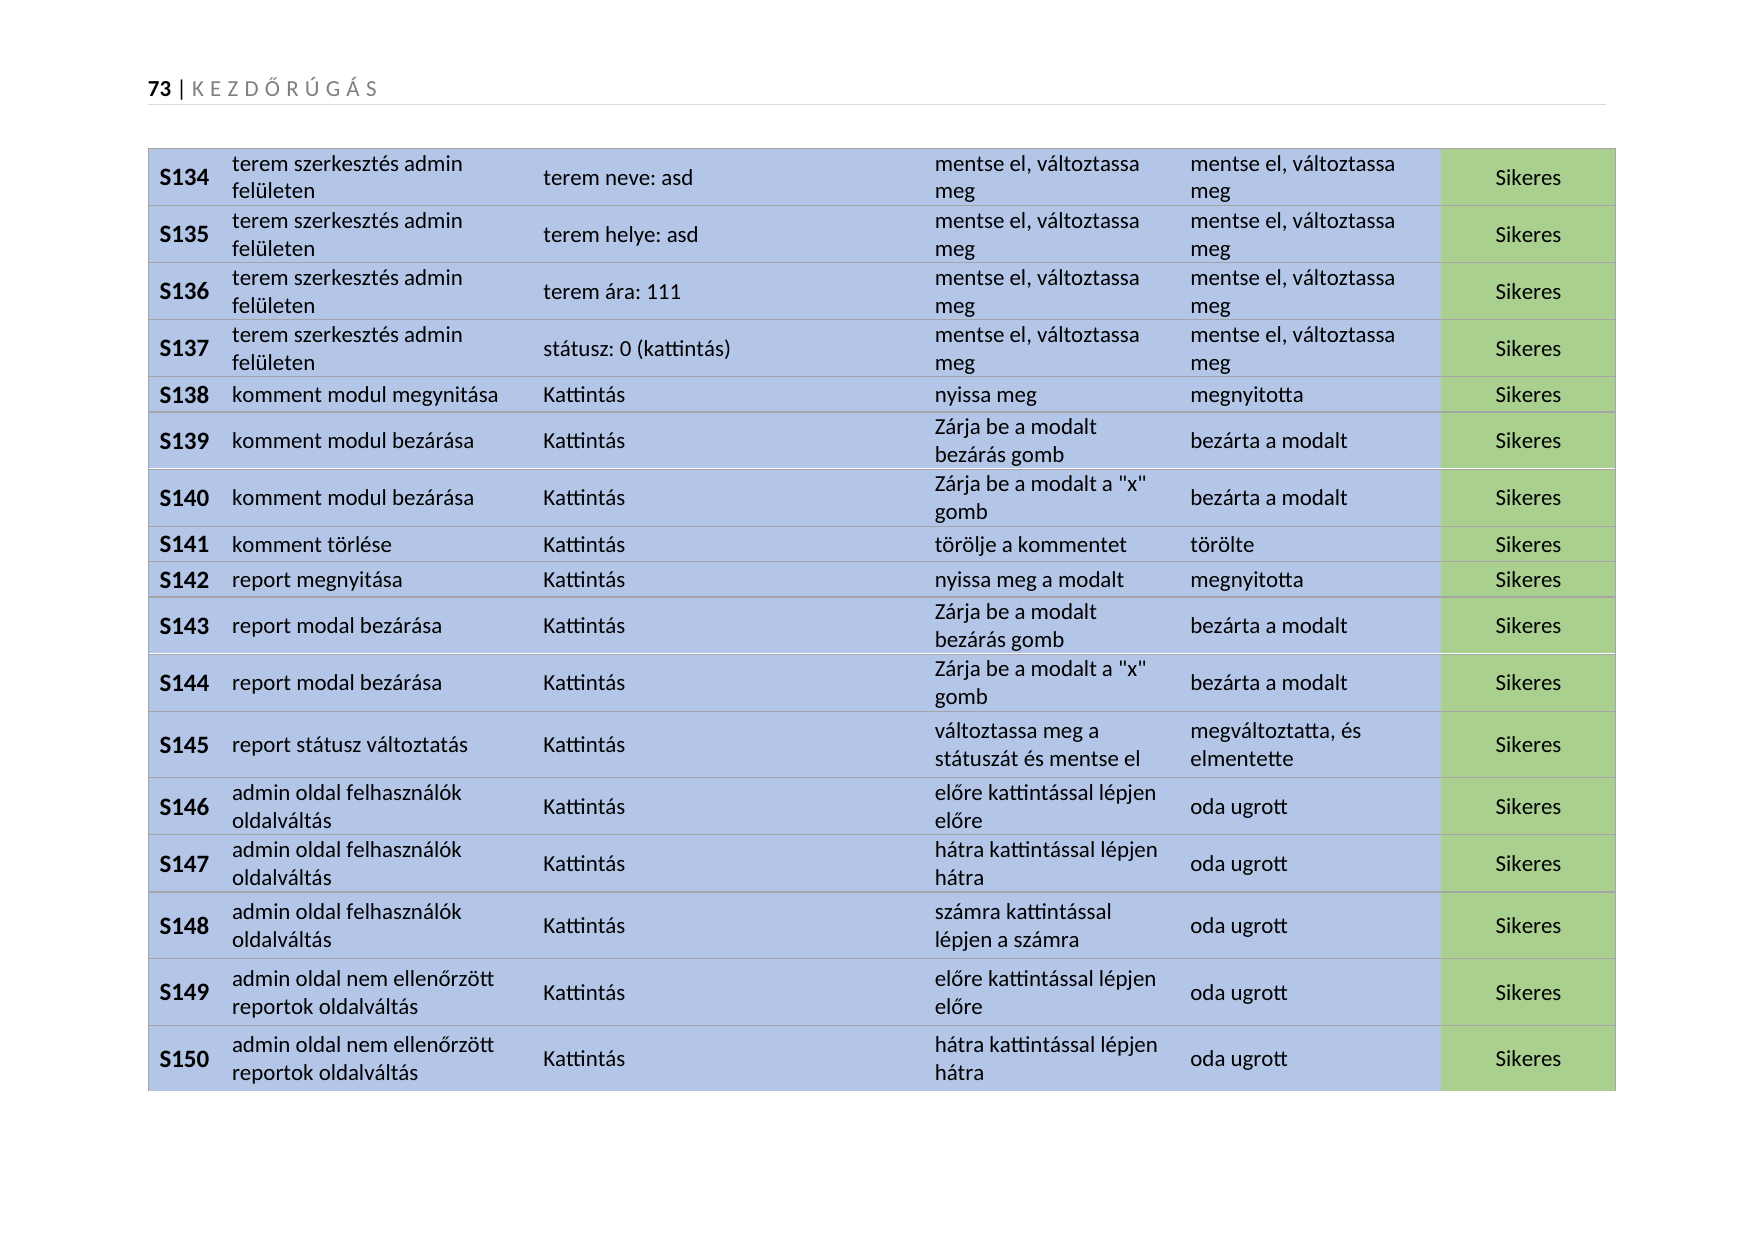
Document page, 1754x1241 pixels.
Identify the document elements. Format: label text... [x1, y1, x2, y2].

table_cell oda ugrott [1179, 959, 1441, 1025]
table_cell terem szerkesztés admin felületen [221, 206, 532, 262]
table_cell mentse el, változtassa meg [923, 206, 1179, 262]
table_cell Sikeres [1441, 263, 1615, 319]
table_cell Sikeres [1441, 377, 1615, 411]
table_cell komment modul bezárása [221, 413, 532, 468]
table_cell Kattintás [532, 527, 923, 561]
table_cell report modal bezárása [221, 598, 532, 653]
table_cell mentse el, változtassa meg [1179, 149, 1441, 205]
table_cell mentse el, változtassa meg [1179, 263, 1441, 319]
table_cell S135 [149, 206, 221, 262]
table_cell oda ugrott [1179, 835, 1441, 891]
table_cell Sikeres [1441, 527, 1615, 561]
table_cell terem szerkesztés admin felületen [221, 320, 532, 376]
table_cell mentse el, változtassa meg [1179, 320, 1441, 376]
table_cell S144 [149, 655, 221, 711]
table_cell S142 [149, 562, 221, 596]
table_cell Sikeres [1441, 778, 1615, 834]
table_cell Sikeres [1441, 712, 1615, 777]
table_cell S147 [149, 835, 221, 891]
table_cell megnyitotta [1179, 562, 1441, 596]
table_cell számra kattintással lépjen a számra [923, 893, 1179, 958]
table_cell terem szerkesztés admin felületen [221, 263, 532, 319]
table_cell Sikeres [1441, 1026, 1615, 1091]
table_cell S143 [149, 598, 221, 653]
table_cell Kattintás [532, 835, 923, 891]
table_cell bezárta a modalt [1179, 598, 1441, 653]
table_cell törölje a kommentet [923, 527, 1179, 561]
table_cell mentse el, változtassa meg [923, 263, 1179, 319]
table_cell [221, 1026, 532, 1091]
table_cell előre kattintással lépjen előre [923, 778, 1179, 834]
table_cell Kattintás [532, 413, 923, 468]
table_cell report megnyitása [221, 562, 532, 596]
table_cell Sikeres [1441, 470, 1615, 526]
table_cell Kattintás [532, 655, 923, 711]
table_cell terem helye: asd [532, 206, 923, 262]
table_cell státusz: 0 (kattintás) [532, 320, 923, 376]
table_cell Sikeres [1441, 413, 1615, 468]
table_cell report státusz változtatás [221, 712, 532, 777]
table_cell Kattintás [532, 893, 923, 958]
table_cell hátra kattintással lépjen hátra [923, 835, 1179, 891]
table_cell S136 [149, 263, 221, 319]
table_cell Sikeres [1441, 893, 1615, 958]
table_cell Kattintás [532, 778, 923, 834]
table_cell admin oldal felhasználók oldalváltás [221, 893, 532, 958]
table_cell Kattintás [532, 377, 923, 411]
table_cell Sikeres [1441, 320, 1615, 376]
table_cell bezárta a modalt [1179, 655, 1441, 711]
table_cell S139 [149, 413, 221, 468]
table_cell nyissa meg a modalt [923, 562, 1179, 596]
table_cell Sikeres [1441, 598, 1615, 653]
table_cell S148 [149, 893, 221, 958]
table_cell bezárta a modalt [1179, 470, 1441, 526]
table_cell S150 [149, 1026, 221, 1091]
table_cell terem ára: 111 [532, 263, 923, 319]
table_cell Kattintás [532, 959, 923, 1025]
table_cell terem szerkesztés admin felületen [221, 149, 532, 205]
table_cell S146 [149, 778, 221, 834]
table_cell Sikeres [1441, 149, 1615, 205]
table_cell komment modul bezárása [221, 470, 532, 526]
table_cell S145 [149, 712, 221, 777]
table_cell Zárja be a modalt a "x" gomb [923, 470, 1179, 526]
table_cell Sikeres [1441, 835, 1615, 891]
table_cell admin oldal felhasználók oldalváltás [221, 778, 532, 834]
table_cell report modal bezárása [221, 655, 532, 711]
table_cell mentse el, változtassa meg [923, 149, 1179, 205]
table_cell mentse el, változtassa meg [923, 320, 1179, 376]
table_cell S149 [149, 959, 221, 1025]
table_cell megváltoztatta, és elmentette [1179, 712, 1441, 777]
table_cell admin oldal felhasználók oldalváltás [221, 835, 532, 891]
table_cell komment törlése [221, 527, 532, 561]
table_cell Zárja be a modalt bezárás gomb [923, 413, 1179, 468]
table_cell bezárta a modalt [1179, 413, 1441, 468]
table_cell S140 [149, 470, 221, 526]
table_cell változtassa meg a státuszát és mentse el [923, 712, 1179, 777]
table_cell Zárja be a modalt a "x" gomb [923, 655, 1179, 711]
table_cell S137 [149, 320, 221, 376]
table_cell oda ugrott [1179, 778, 1441, 834]
table_cell nyissa meg [923, 377, 1179, 411]
table_cell mentse el, változtassa meg [1179, 206, 1441, 262]
table_cell Kattintás [532, 562, 923, 596]
table_cell Kattintás [532, 712, 923, 777]
table_cell Sikeres [1441, 562, 1615, 596]
table_cell S138 [149, 377, 221, 411]
table_cell S134 [149, 149, 221, 205]
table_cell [221, 959, 532, 1025]
table_cell terem neve: asd [532, 149, 923, 205]
table_cell oda ugrott [1179, 1026, 1441, 1091]
table_cell Sikeres [1441, 655, 1615, 711]
table_cell Zárja be a modalt bezárás gomb [923, 598, 1179, 653]
table_cell Kattintás [532, 470, 923, 526]
table_cell oda ugrott [1179, 893, 1441, 958]
table_cell Sikeres [1441, 959, 1615, 1025]
table_cell komment modul megynitása [221, 377, 532, 411]
table_cell Kattintás [532, 598, 923, 653]
table_cell hátra kattintással lépjen hátra [923, 1026, 1179, 1091]
table_cell törölte [1179, 527, 1441, 561]
table_cell Kattintás [532, 1026, 923, 1091]
table_cell előre kattintással lépjen előre [923, 959, 1179, 1025]
table_cell megnyitotta [1179, 377, 1441, 411]
table_cell Sikeres [1441, 206, 1615, 262]
table_cell S141 [149, 527, 221, 561]
